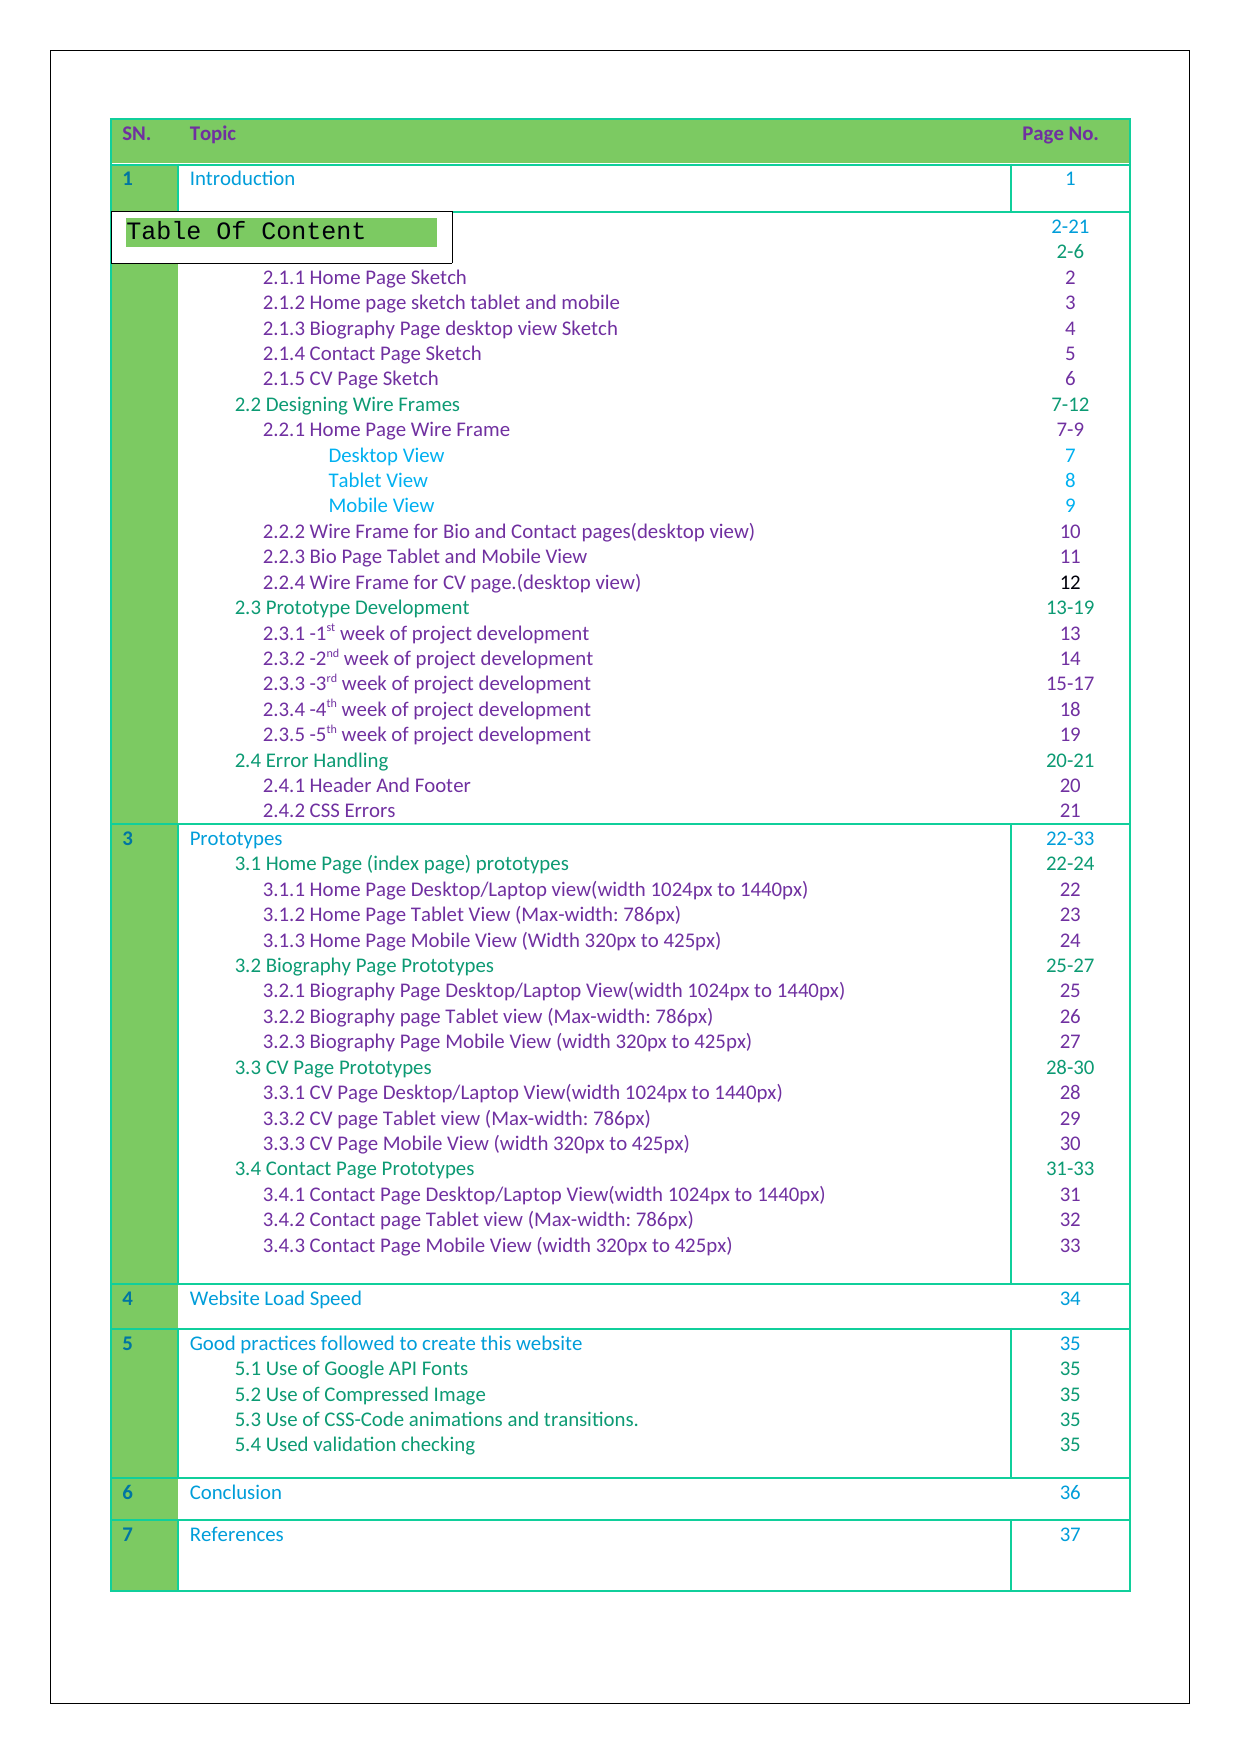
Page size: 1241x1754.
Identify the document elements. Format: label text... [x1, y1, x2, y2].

table_cell 2-21 2-6 2 3 4 5 6 7-12 7-9 7 8 9 10 11 12 13-19 13 14 15-17 18 19 20-21 20 21 [1011, 213, 1129, 823]
table_cell 35 35 35 35 35 [1012, 1330, 1129, 1477]
table_cell 1 [1012, 166, 1129, 211]
table_cell Good practices followed to create this website 5.1 Use of Google API Fonts 5.2 Use of Compressed Image 5.3 Use of CSS-Code animations and transitions. 5.4 Used validation checking [179, 1330, 1010, 1477]
table_cell 7 [112, 1521, 177, 1590]
table_cell 6 [112, 1479, 178, 1519]
table_cell 1 [112, 166, 177, 211]
table_cell 2 [112, 264, 178, 823]
table_cell Prototypes 3.1 Home Page (index page) prototypes 3.1.1 Home Page Desktop/Laptop view(width 1024px to 1440px) 3.1.2 Home Page Tablet View (Max-width: 786px) 3.1.3 Home Page Mobile View (Width 320px to 425px) 3.2 Biography Page Prototypes 3.2.1 Biography Page Desktop/Laptop View(width 1024px to 1440px) 3.2.2 Biography page Tablet view (Max-width: 786px) 3.2.3 Biography Page Mobile View (width 320px to 425px) 3.3 CV Page Prototypes 3.3.1 CV Page Desktop/Laptop View(width 1024px to 1440px) 3.3.2 CV page Tablet view (Max-width: 786px) 3.3.3 CV Page Mobile View (width 320px to 425px) 3.4 Contact Page Prototypes 3.4.1 Contact Page Desktop/Laptop View(width 1024px to 1440px) 3.4.2 Contact page Tablet view (Max-width: 786px) 3.4.3 Contact Page Mobile View (width 320px to 425px) [179, 825, 1010, 1283]
table_cell 34 [1011, 1285, 1129, 1328]
table_cell 4 [112, 1285, 178, 1328]
table_header SN. [112, 120, 178, 163]
table_cell 36 [1011, 1479, 1129, 1519]
table_cell Developing This Website 2.1 Designing Sketch 2.1.1 Home Page Sketch 2.1.2 Home page sketch tablet and mobile 2.1.3 Biography Page desktop view Sketch 2.1.4 Contact Page Sketch 2.1.5 CV Page Sketch 2.2 Designing Wire Frames 2.2.1 Home Page Wire Frame Desktop View Tablet View Mobile View 2.2.2 Wire Frame for Bio and Contact pages(desktop view) 2.2.3 Bio Page Tablet and Mobile View 2.2.4 Wire Frame for CV page.(desktop view) 2.3 Prototype Development 2.3.1 -1st week of project development 2.3.2 -2nd week of project development 2.3.3 -3rd week of project development 2.3.4 -4th week of project development 2.3.5 -5th week of project development 2.4 Error Handling 2.4.1 Header And Footer 2.4.2 CSS Errors [178, 213, 1011, 823]
table_cell 3 [112, 825, 177, 1283]
table_cell Introduction [179, 166, 1010, 211]
table_cell References [179, 1521, 1010, 1590]
table_cell Conclusion [178, 1479, 1011, 1519]
table_header Page No. [1011, 120, 1129, 163]
table_cell 22-33 22-24 22 23 24 25-27 25 26 27 28-30 28 29 30 31-33 31 32 33 [1012, 825, 1129, 1283]
table_header Topic [178, 120, 1011, 163]
table_cell 37 [1012, 1521, 1129, 1590]
table_cell Website Load Speed [178, 1285, 1011, 1328]
table_cell 5 [112, 1330, 177, 1477]
